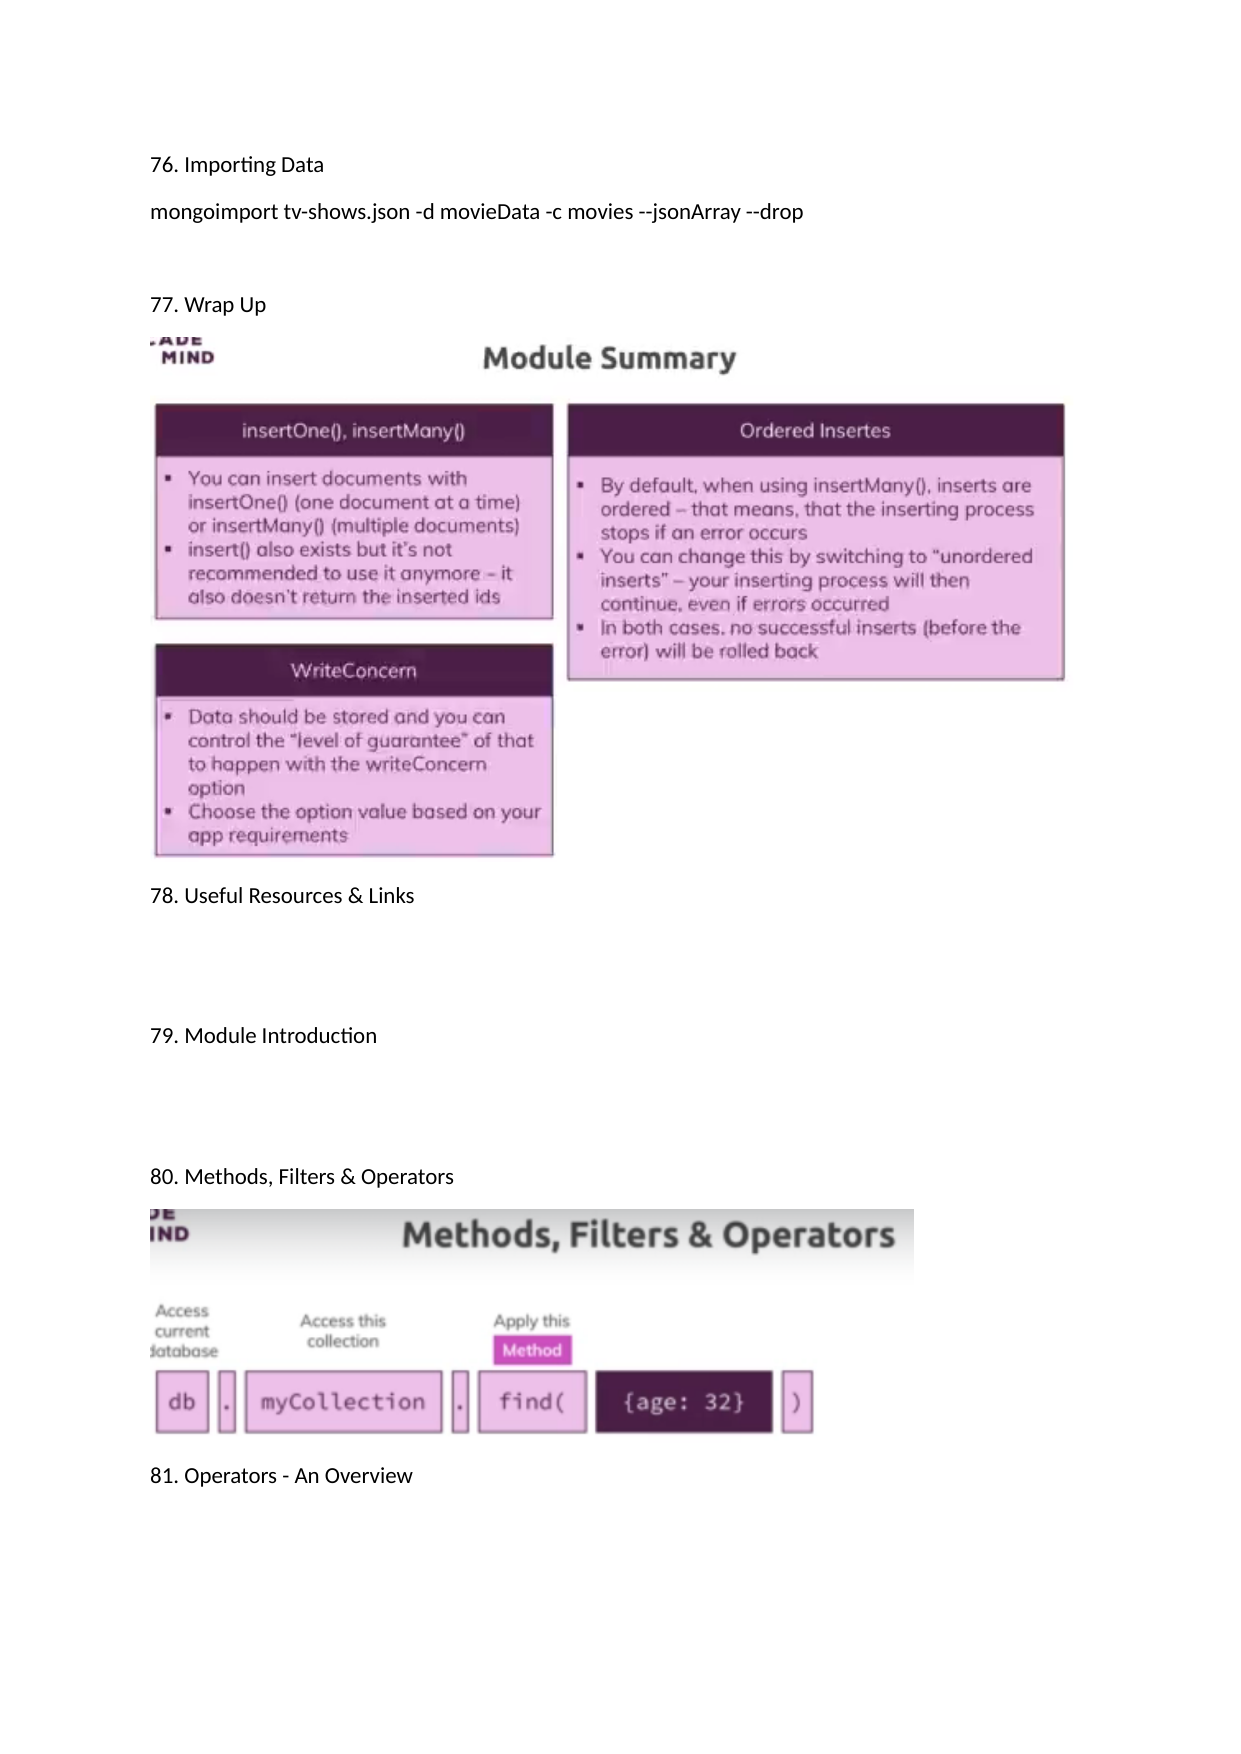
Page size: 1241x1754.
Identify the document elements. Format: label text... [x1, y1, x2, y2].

text 78. Useful Resources & Links [150, 881, 1090, 909]
text mongoimport tv-shows.json -d movieData -c movies --jsonArray --drop [150, 197, 1090, 225]
text 77. Wrap Up [150, 291, 1090, 319]
text 76. Importing Data [150, 150, 1090, 178]
text 81. Operators - An Overview [150, 1462, 1090, 1490]
text 80. Methods, Filters & Operators [150, 1162, 1090, 1190]
picture [150, 337, 1091, 862]
picture [150, 1209, 914, 1443]
text 79. Module Introduction [150, 1022, 1090, 1049]
